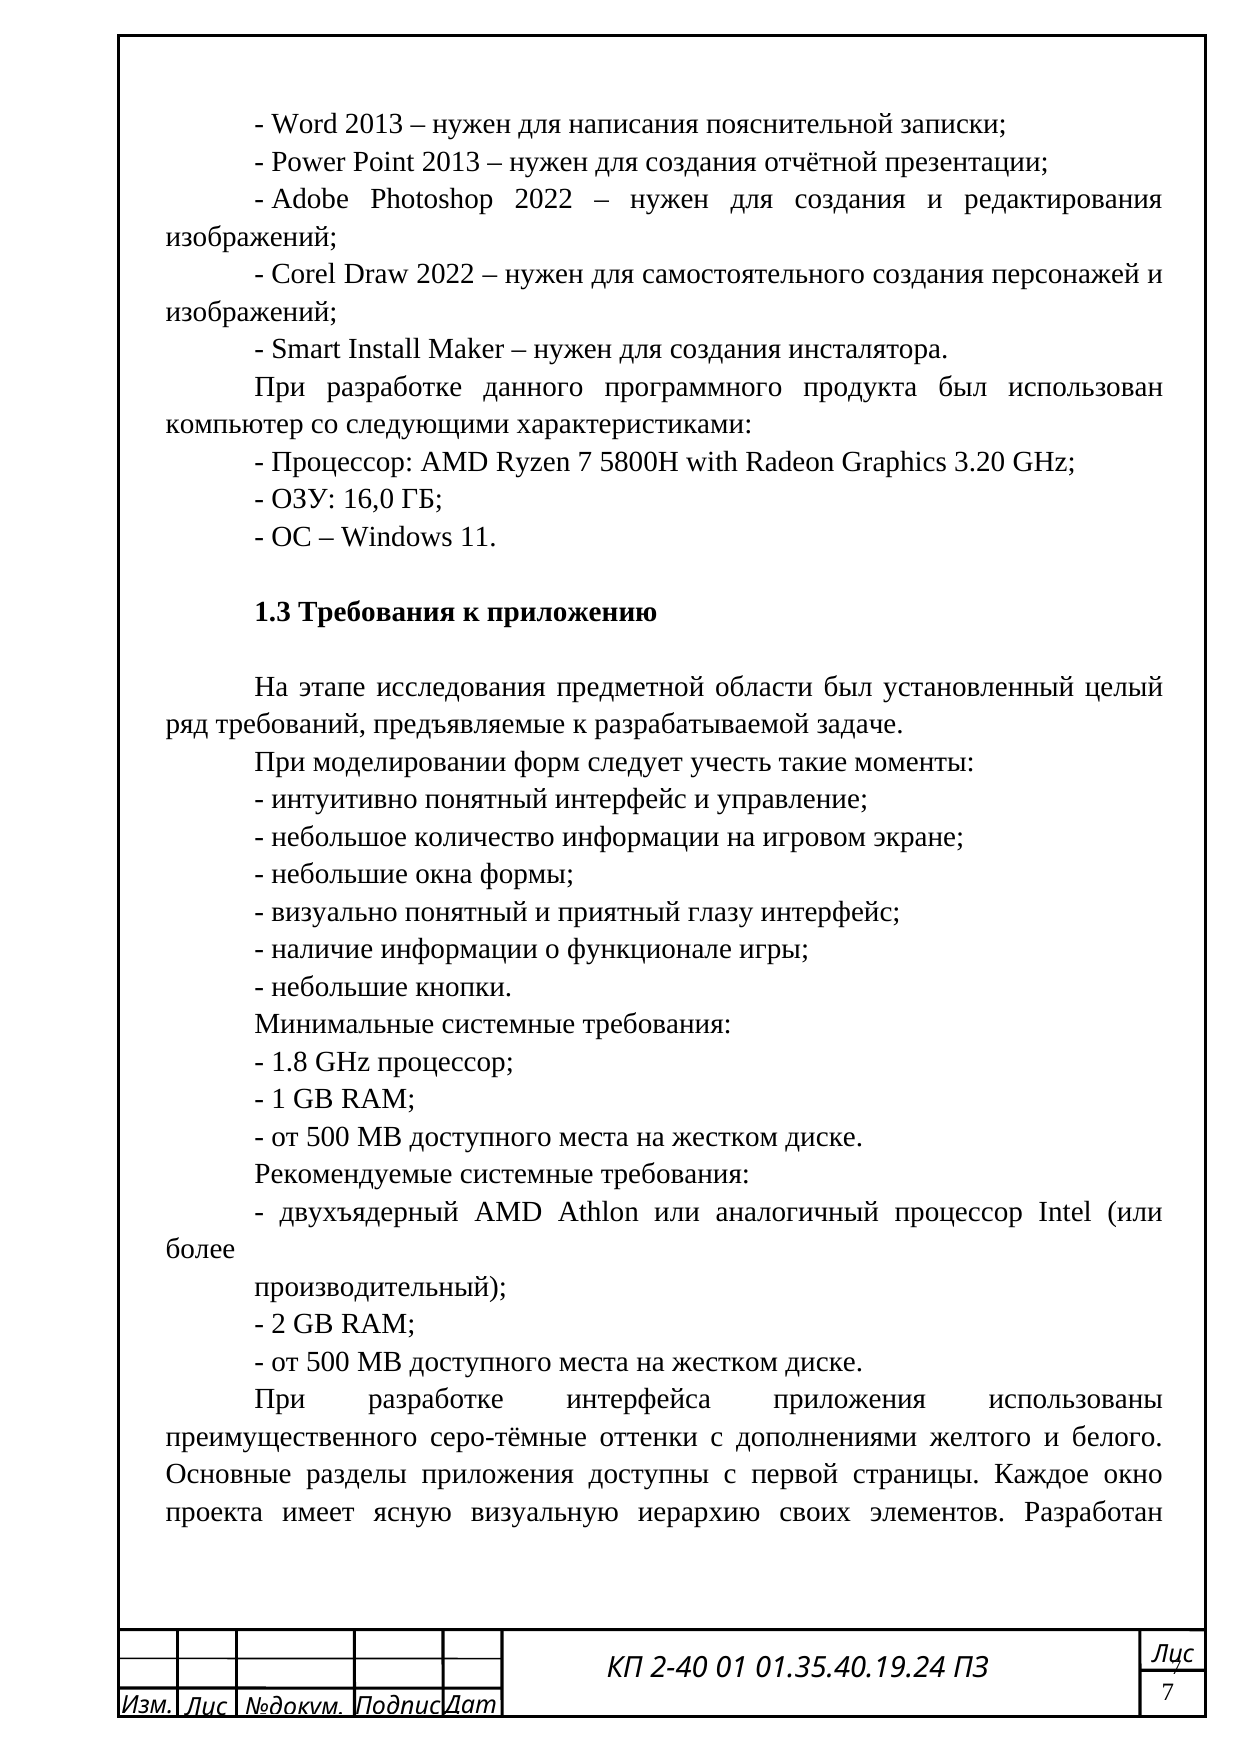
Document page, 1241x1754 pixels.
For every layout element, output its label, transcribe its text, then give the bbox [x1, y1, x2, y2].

text - ОЗУ: 16,0 ГБ; [165, 478, 1163, 516]
text - 1 GB RAM; [165, 1078, 1163, 1116]
text - интуитивно понятный интерфейс и управление; [165, 778, 1163, 816]
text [165, 1378, 1163, 1528]
text Рекомендуемые системные требования: [165, 1153, 1163, 1191]
text - от 500 MB доступного места на жестком диске. [165, 1116, 1163, 1153]
list Power Point 2013 – нужен для создания отчётной презентации; [165, 141, 1163, 178]
text - наличие информации о функционале игры; [165, 928, 1163, 966]
text - небольшие окна формы; [165, 853, 1163, 891]
text - визуально понятный и приятный глазу интерфейс; [165, 891, 1163, 928]
text - 1.8 GHz процессор; [165, 1041, 1163, 1078]
list Corel Draw 2022 – нужен для самостоятельного создания персонажей и изображений; [165, 253, 1163, 328]
text - от 500 MB доступного места на жестком диске. [165, 1341, 1163, 1378]
text Минимальные системные требования: [165, 1003, 1163, 1041]
subtitle 1.3 Требования к приложению [165, 591, 1163, 628]
text - небольшие кнопки. [165, 966, 1163, 1003]
text При разработке данного программного продукта был использован компьютер со следующими характеристиками: [165, 366, 1163, 441]
text На этапе исследования предметной области был установленный целый ряд требований, предъявляемые к разрабатываемой задаче. [165, 666, 1163, 741]
list Adobe Photoshop 2022 – нужен для создания и редактирования изображений; [165, 178, 1163, 253]
list Word 2013 – нужен для написания пояснительной записки; [165, 103, 1163, 141]
text - небольшое количество информации на игровом экране; [165, 816, 1163, 853]
text При моделировании форм следует учесть такие моменты: [165, 741, 1163, 778]
text производительный); [165, 1266, 1163, 1303]
text - Процессор: AMD Ryzen 7 5800H with Radeon Graphics 3.20 GHz; [165, 441, 1163, 478]
text - двухъядерный AMD Athlon или аналогичный процессор Intel (или более [165, 1191, 1163, 1266]
text - 2 GB RAM; [165, 1303, 1163, 1341]
text - ОС – Windows 11. [165, 516, 1163, 553]
list Smart Install Maker – нужен для создания инсталятора. [165, 328, 1163, 366]
